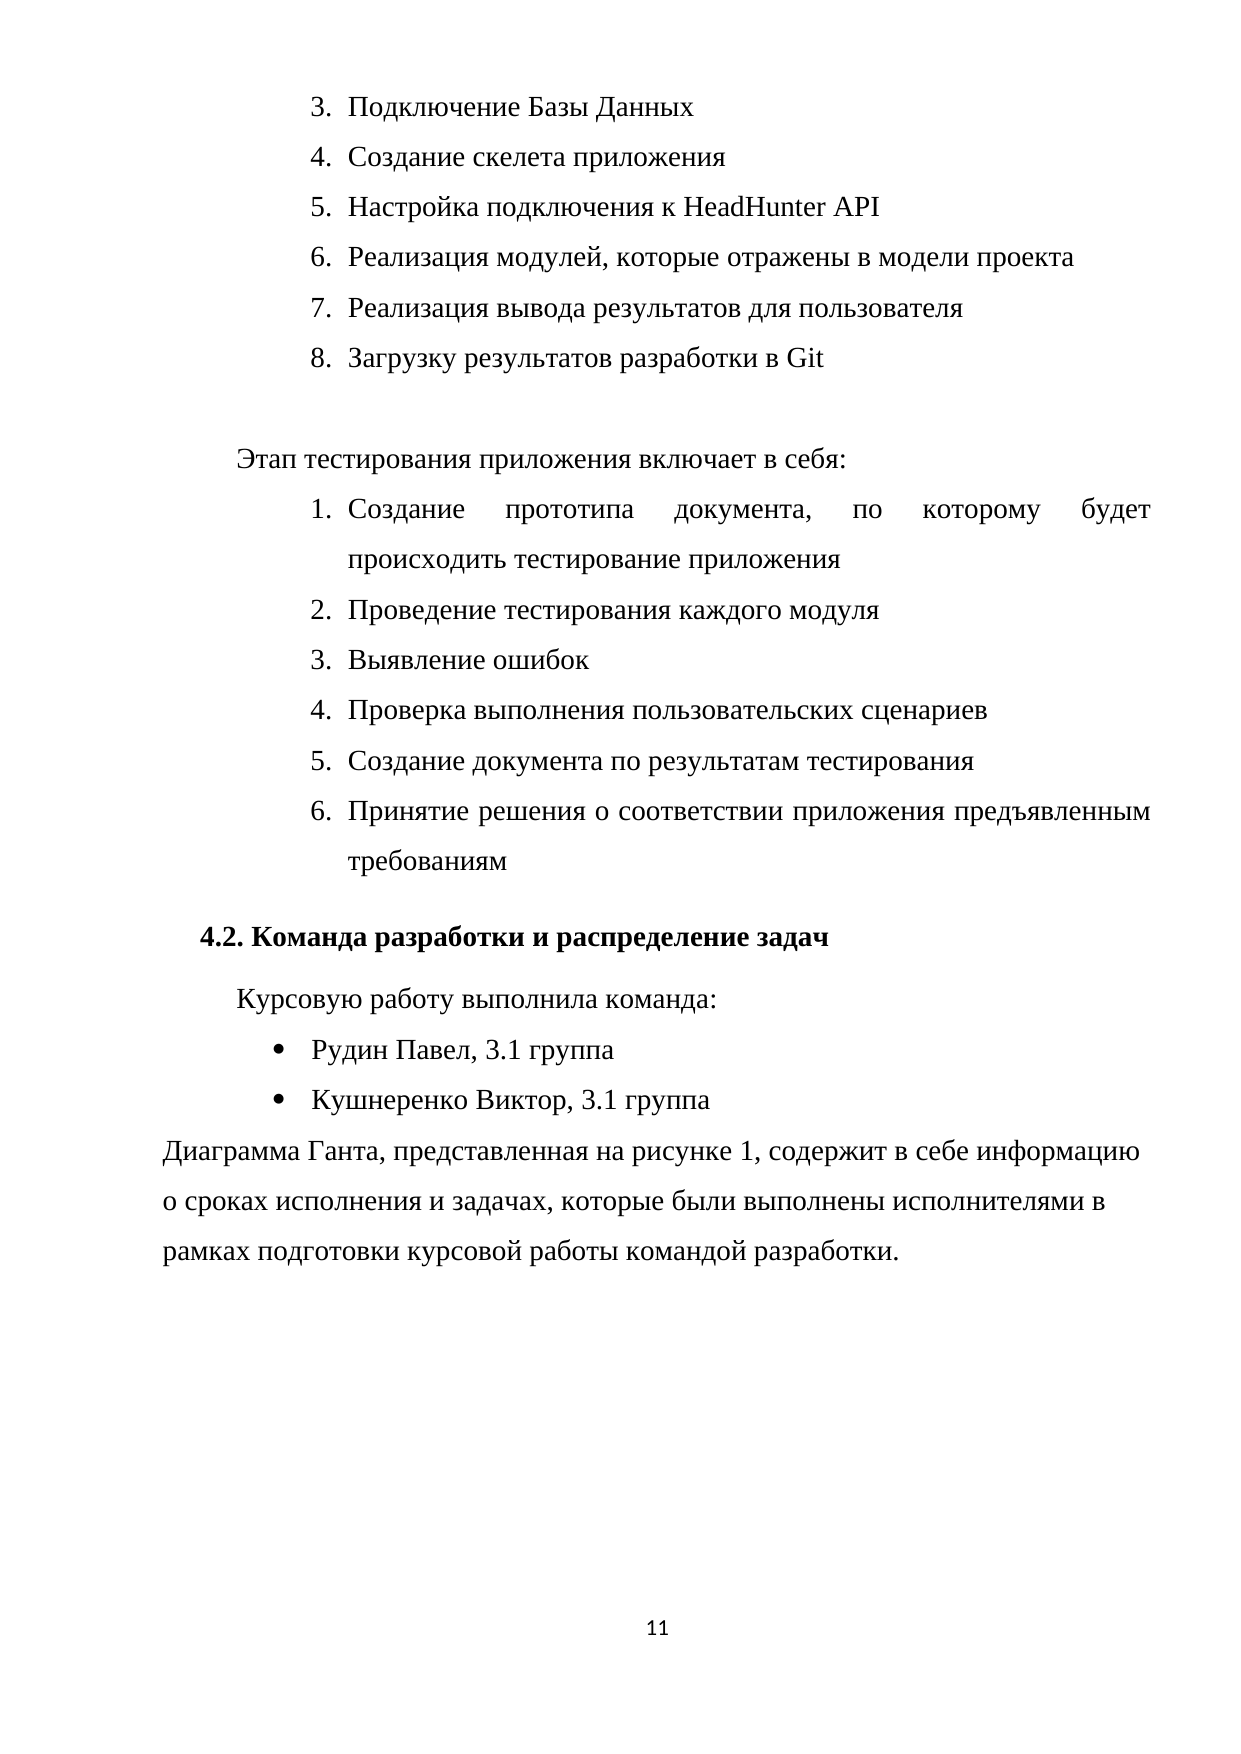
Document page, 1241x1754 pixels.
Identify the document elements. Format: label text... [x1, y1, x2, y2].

list Проведение тестирования каждого модуля [310, 592, 1152, 625]
list Реализация вывода результатов для пользователя [310, 290, 1152, 323]
list Подключение Базы Данных [310, 89, 1152, 122]
list 4.2. Команда разработки и распределение задач [200, 919, 1152, 952]
list Создание прототипа документа, по которому будет происходить тестирование приложения [310, 491, 1152, 575]
text Курсовую работу выполнила команда: [162, 981, 1152, 1015]
list Реализация модулей, которые отражены в модели проекта [310, 239, 1152, 273]
list Создание документа по результатам тестирования [310, 743, 1152, 776]
list Выявление ошибок [310, 642, 1152, 676]
list Проверка выполнения пользовательских сценариев [310, 692, 1152, 726]
list Принятие решения о соответствии приложения предъявленным требованиям [310, 793, 1152, 877]
text Диаграмма Ганта, представленная на рисунке 1, содержит в себе информацию о сроках исполнения и задачах, которые были выполнены исполнителями в рамках подготовки курсовой работы командой разработки. [162, 1133, 1152, 1267]
list Загрузку результатов разработки в Git [310, 340, 1152, 374]
list Создание скелета приложения [310, 139, 1152, 172]
list Рудин Павел, 3.1 группа [274, 1032, 1152, 1065]
list Настройка подключения к HeadHunter API [310, 189, 1152, 223]
text Этап тестирования приложения включает в себя: [162, 441, 1152, 474]
list Кушнеренко Виктор, 3.1 группа [274, 1082, 1152, 1116]
